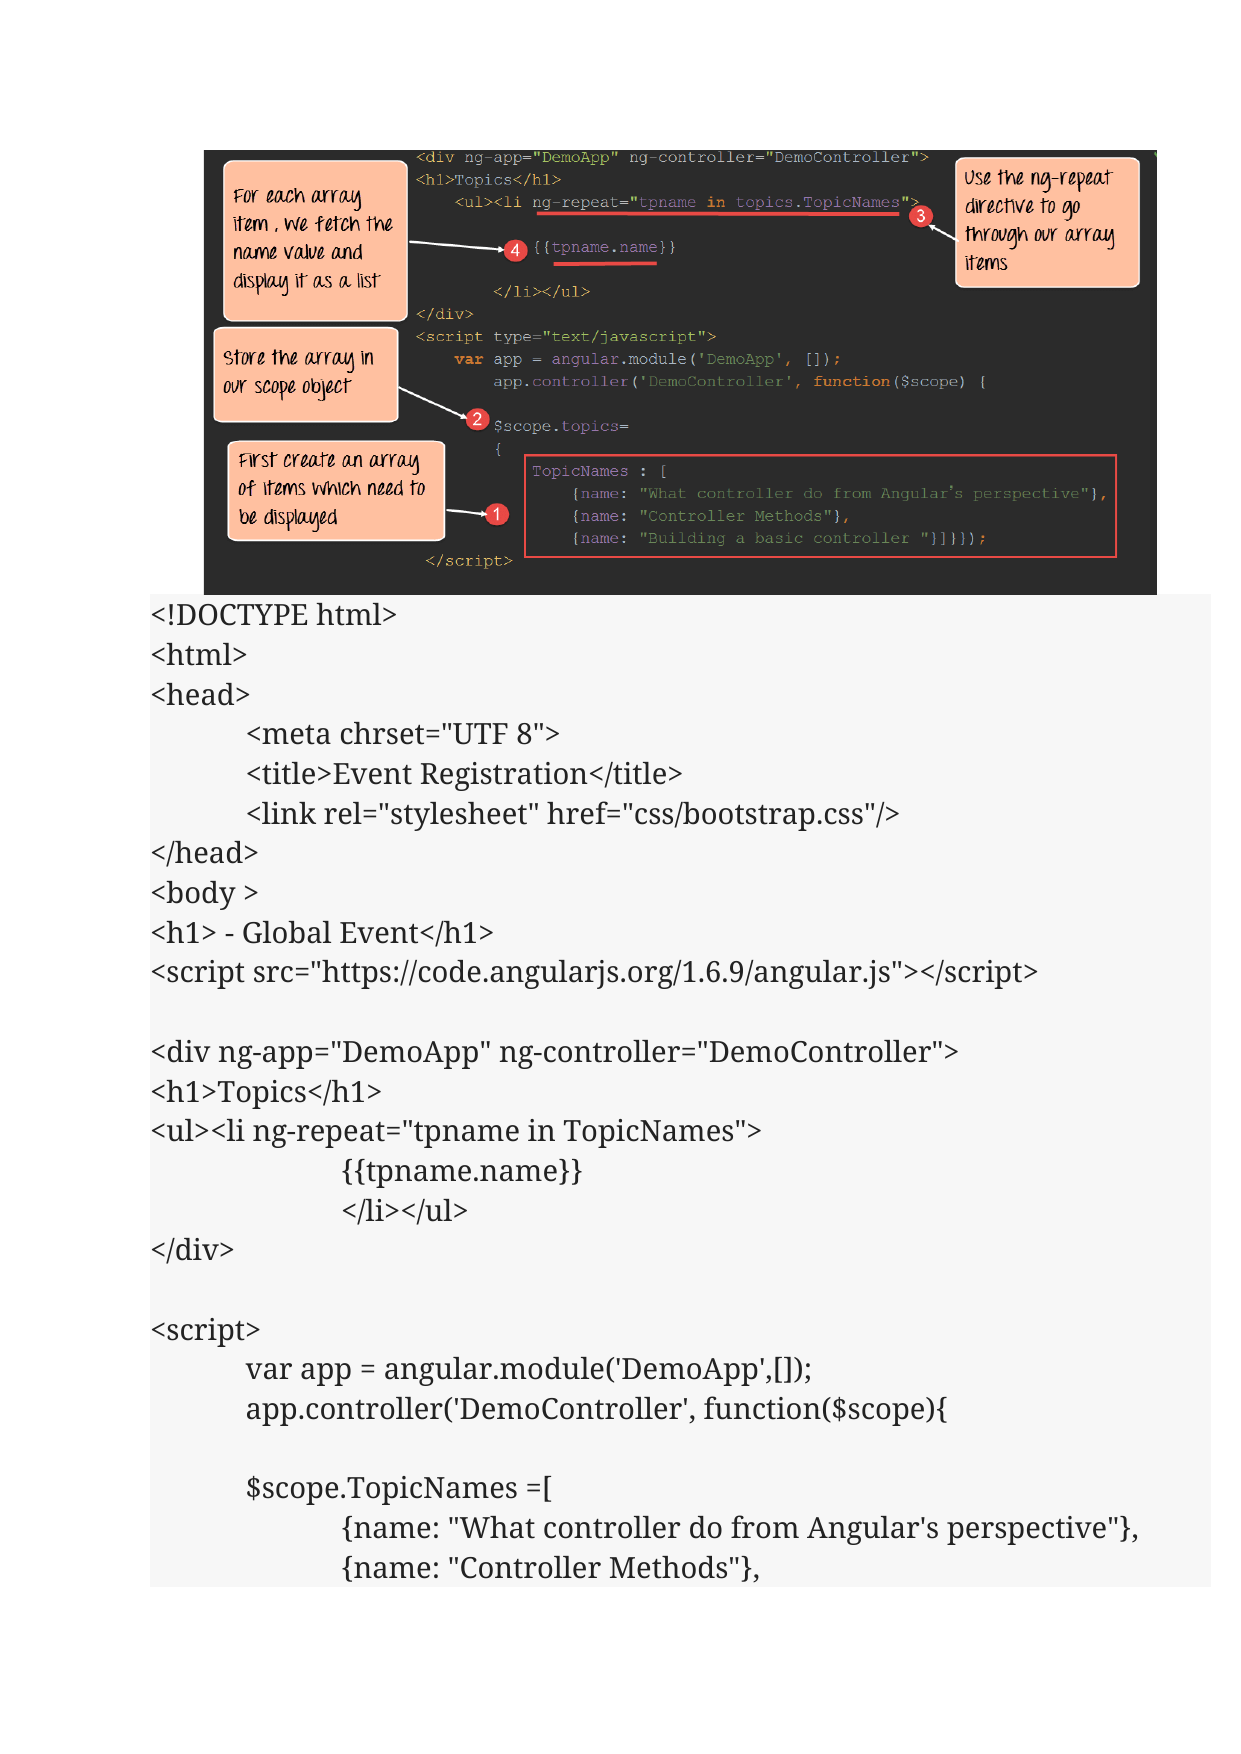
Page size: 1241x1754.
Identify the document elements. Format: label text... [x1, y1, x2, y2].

text <!DOCTYPE html> [150, 594, 1211, 634]
text <title>Event Registration</title> [150, 753, 1211, 793]
text <body > [150, 872, 1211, 912]
text <script src="https://code.angularjs.org/1.6.9/angular.js"></script> [150, 952, 1211, 991]
text {name: "Controller Methods"}, [150, 1547, 1211, 1587]
text {name: "What controller do from Angular's perspective"}, [150, 1507, 1211, 1547]
text <head> [150, 674, 1211, 714]
text <meta chrset="UTF 8"> [150, 714, 1211, 753]
text </div> [150, 1229, 1211, 1269]
text {{tpname.name}} [150, 1150, 1211, 1190]
text </head> [150, 833, 1211, 872]
text </li></ul> [150, 1190, 1211, 1229]
text <ul><li ng-repeat="tpname in TopicNames"> [150, 1111, 1211, 1150]
picture [203, 150, 1157, 595]
text var app = angular.module('DemoApp',[]); [150, 1349, 1211, 1388]
text <html> [150, 634, 1211, 674]
text app.controller('DemoController', function($scope){ [150, 1388, 1211, 1428]
text <h1> - Global Event</h1> [150, 912, 1211, 952]
text <link rel="stylesheet" href="css/bootstrap.css"/> [150, 793, 1211, 833]
text <script> [150, 1309, 1211, 1349]
text $scope.TopicNames =[ [150, 1468, 1211, 1507]
text <h1>Topics</h1> [150, 1071, 1211, 1111]
text <div ng-app="DemoApp" ng-controller="DemoController"> [150, 1031, 1211, 1071]
